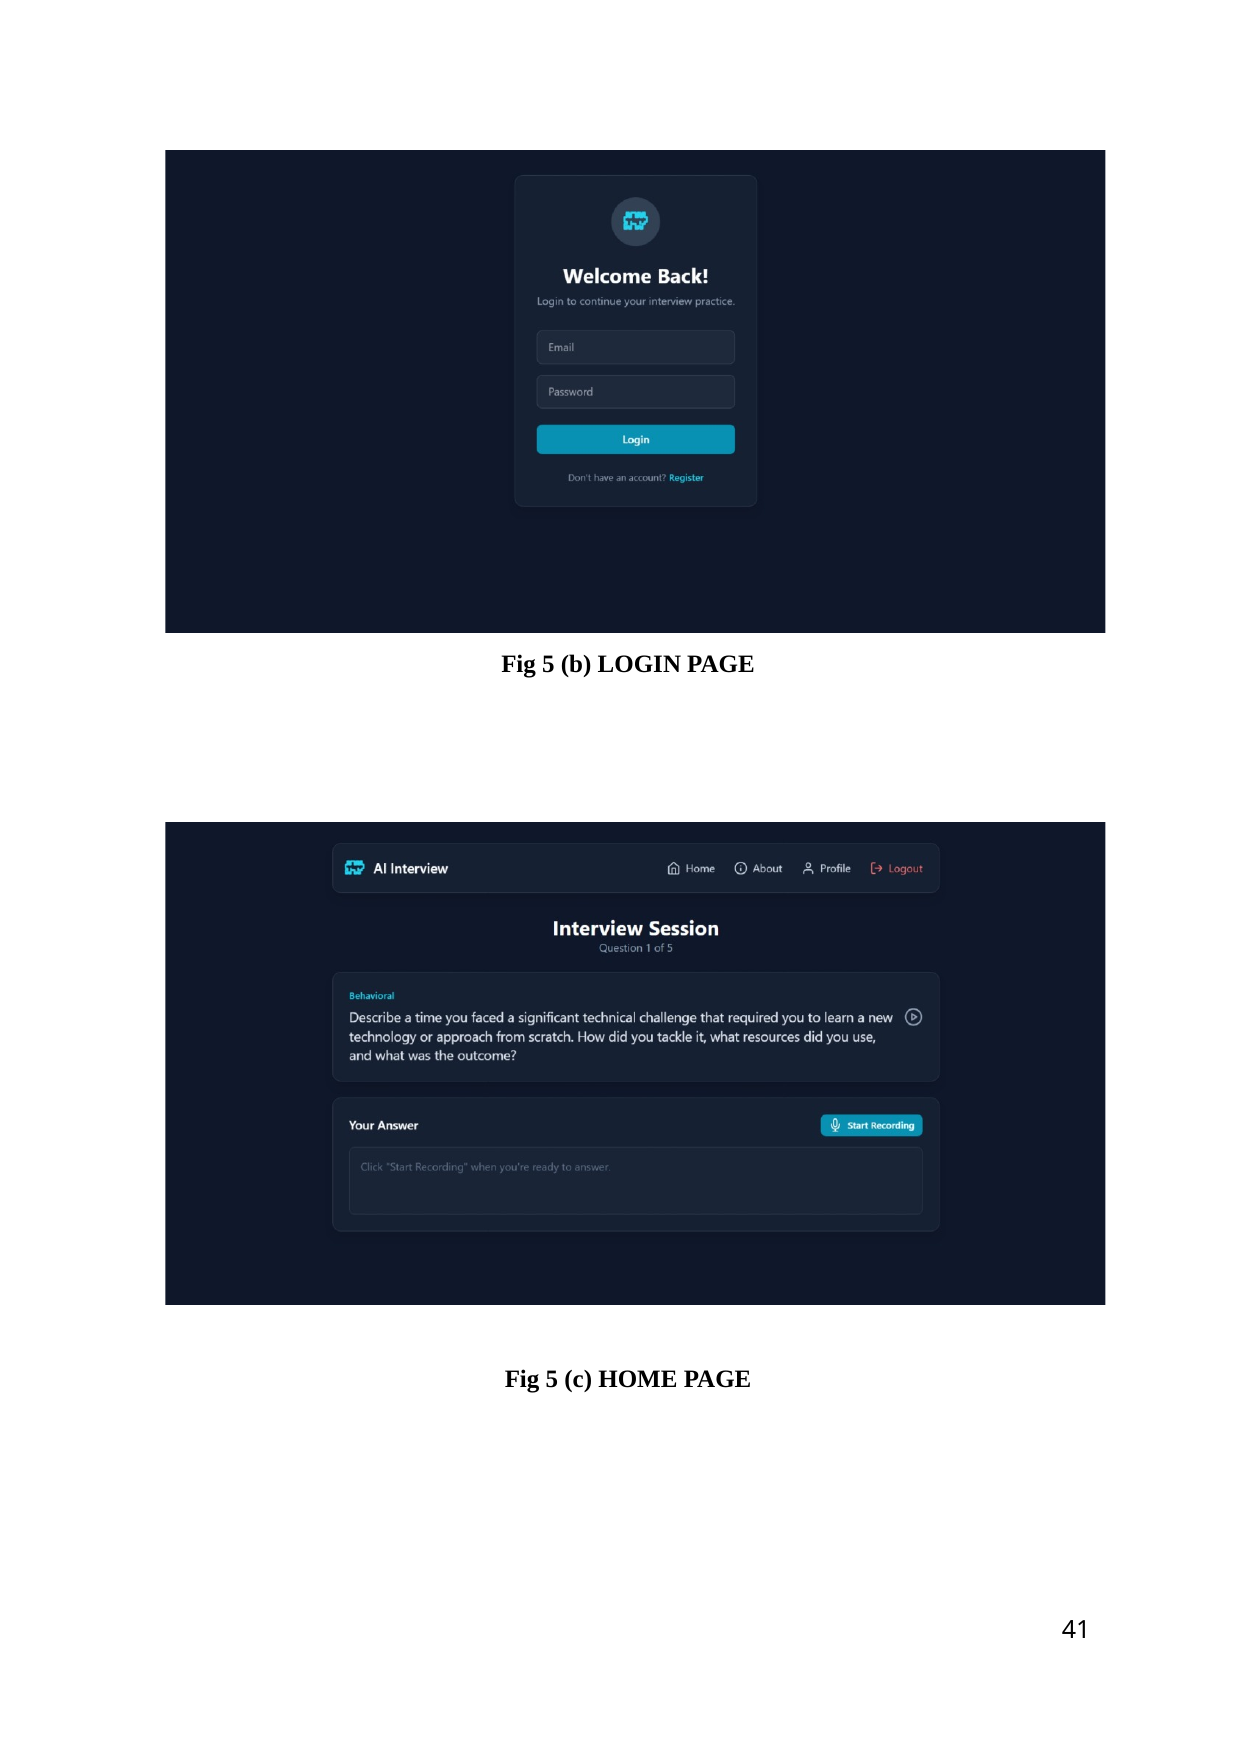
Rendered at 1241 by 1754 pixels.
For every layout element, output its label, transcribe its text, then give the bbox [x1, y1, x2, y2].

picture [165, 822, 1106, 1305]
text Fig 5 (b) LOGIN PAGE [165, 649, 1090, 678]
text Fig 5 (c) HOME PAGE [165, 1364, 1090, 1393]
picture [165, 150, 1106, 633]
